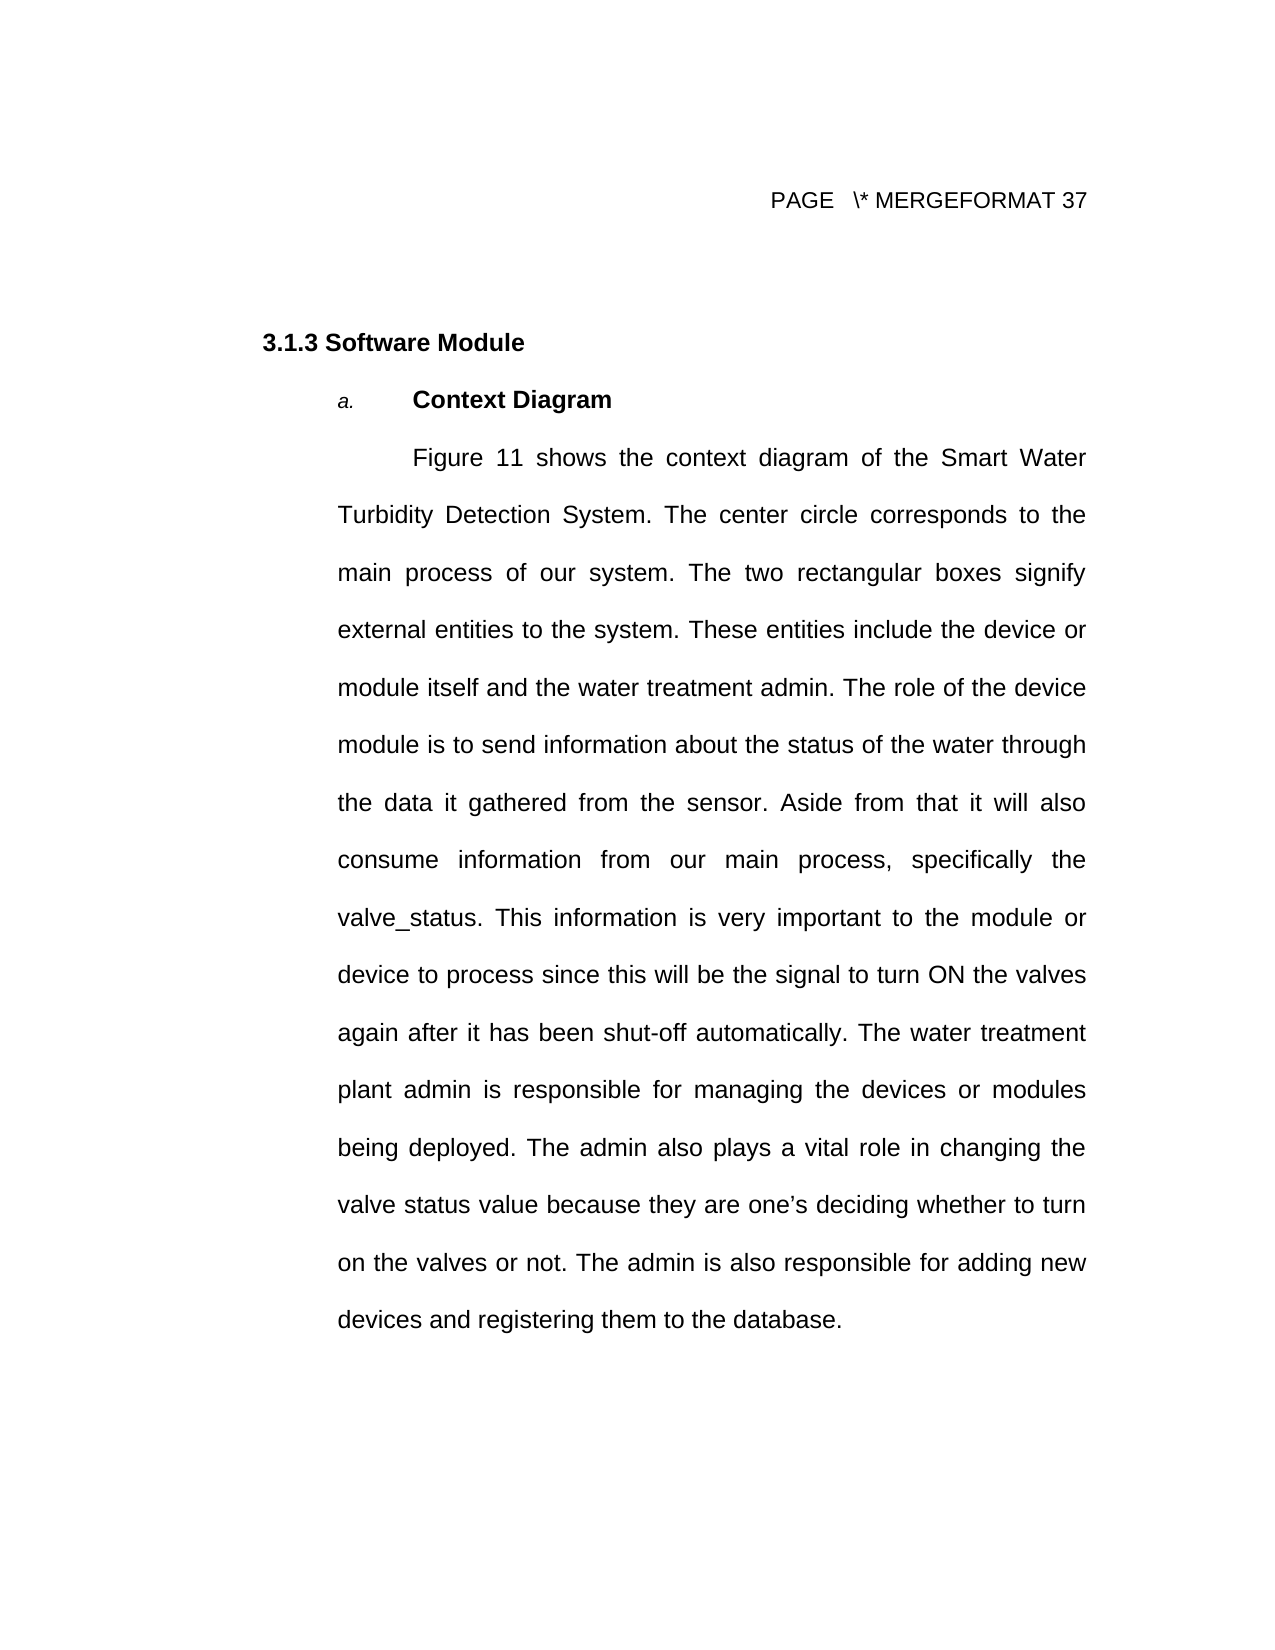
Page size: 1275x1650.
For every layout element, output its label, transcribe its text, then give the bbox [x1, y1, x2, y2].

list Context Diagram [262, 385, 1087, 414]
text Figure 11 shows the context diagram of the Smart Water Turbidity Detection System. The center circle corresponds to the main process of our system. The two rectangular boxes signify external entities to the system. These entities include the device or module itself and the water treatment admin. The role of the device module is to send information about the status of the water through the data it gathered from the sensor. Aside from that it will also consume information from our main process, specifically the valve_status. This information is very important to the module or device to process since this will be the signal to turn ON the valves again after it has been shut-off automatically. The water treatment plant admin is responsible for managing the devices or modules being deployed. The admin also plays a vital role in changing the valve status value because they are one’s deciding whether to turn on the valves or not. The admin is also responsible for adding new devices and registering them to the database. [337, 442, 1087, 1334]
text 3.1.3 Software Module [262, 327, 1087, 356]
